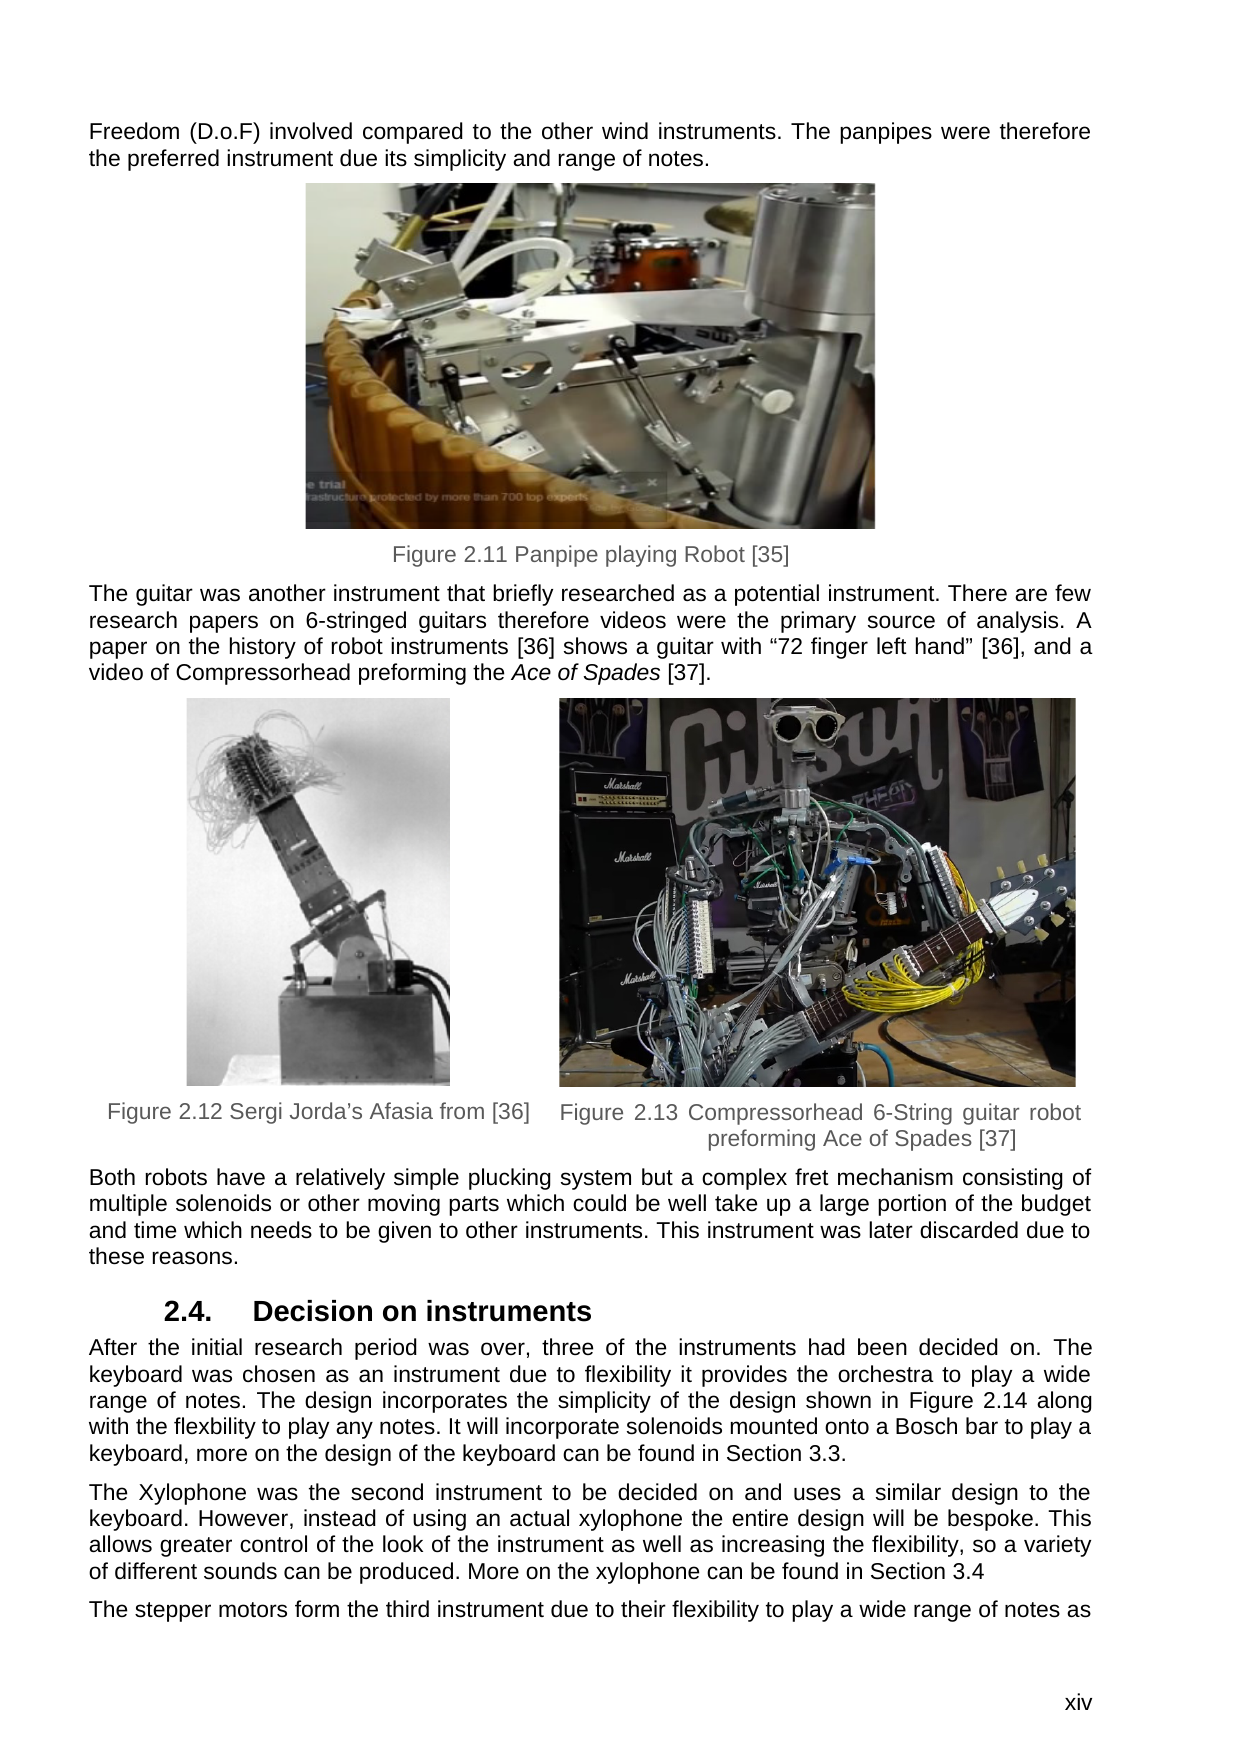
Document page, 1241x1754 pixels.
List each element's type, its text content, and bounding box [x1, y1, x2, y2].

table_header Figure . Compressorhead 6-String guitar robot preforming Ace of Spades [548, 698, 1092, 1164]
subtitle Decision on instruments [164, 1294, 1092, 1328]
text The Xylophone was the second instrument to be decided on and uses a similar design to the keyboard. However, instead of using an actual xylophone the entire design will be bespoke. This allows greater control of the look of the instrument as well as increasing the flexibility, so a variety of different sounds can be produced. More on the xylophone can be found in Section 3.4 [89, 1478, 1092, 1584]
picture [186, 698, 450, 1086]
table_header Figure . Sergi Jorda’s Afasia from [89, 698, 548, 1164]
text Both robots have a relatively simple plucking system but a complex fret mechanism consisting of multiple solenoids or other moving parts which could be well take up a large portion of the budget and time which needs to be given to other instruments. This instrument was later discarded due to these reasons. [89, 1164, 1092, 1269]
picture [559, 698, 1076, 1087]
text The guitar was another instrument that briefly researched as a potential instrument. There are few research papers on 6-stringed guitars therefore videos were the primary source of analysis. A paper on the history of robot instruments shows a guitar with “72 finger left hand” , and a video of Compressorhead preforming the Ace of Spades . [89, 580, 1092, 686]
text Figure . Panpipe playing Robot [89, 541, 1092, 568]
